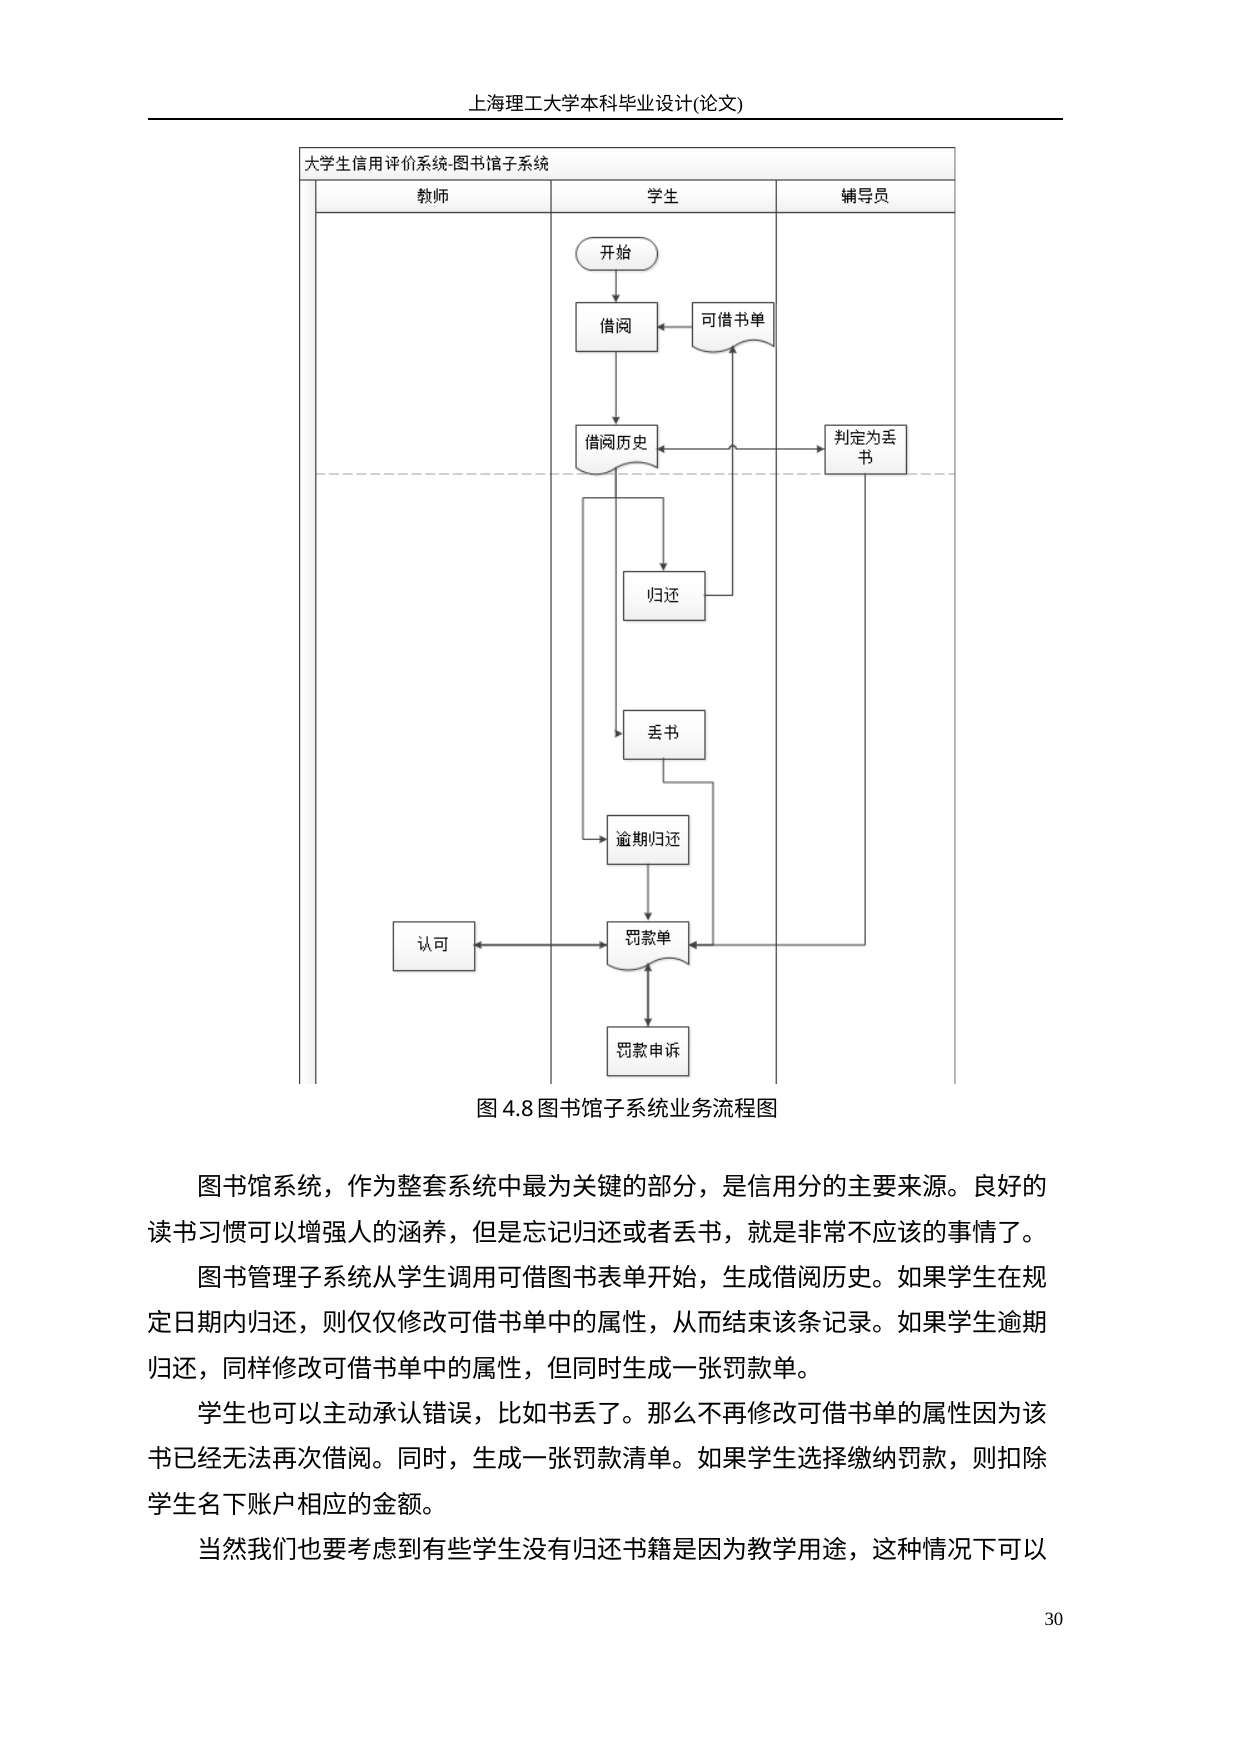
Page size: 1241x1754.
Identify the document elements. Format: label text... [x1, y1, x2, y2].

text 图4.8图书馆子系统业务流程图 [148, 1091, 1063, 1123]
text 当然我们也要考虑到有些学生没有归还书籍是因为教学用途，这种情况下可以申请向老师申请。只要得到老师的批准，就可以免去罚款。 [148, 1529, 1063, 1566]
text 学生也可以主动承认错误，比如书丢了。那么不再修改可借书单的属性因为该书已经无法再次借阅。同时，生成一张罚款清单。如果学生选择缴纳罚款，则扣除学生名下账户相应的金额。 [148, 1393, 1063, 1520]
text 图书馆系统，作为整套系统中最为关键的部分，是信用分的主要来源。良好的读书习惯可以增强人的涵养，但是忘记归还或者丢书，就是非常不应该的事情了。 [148, 1167, 1063, 1248]
text 图书管理子系统从学生调用可借图书表单开始，生成借阅历史。如果学生在规定日期内归还，则仅仅修改可借书单中的属性，从而结束该条记录。如果学生逾期归还，同样修改可借书单中的属性，但同时生成一张罚款单。 [148, 1257, 1063, 1384]
